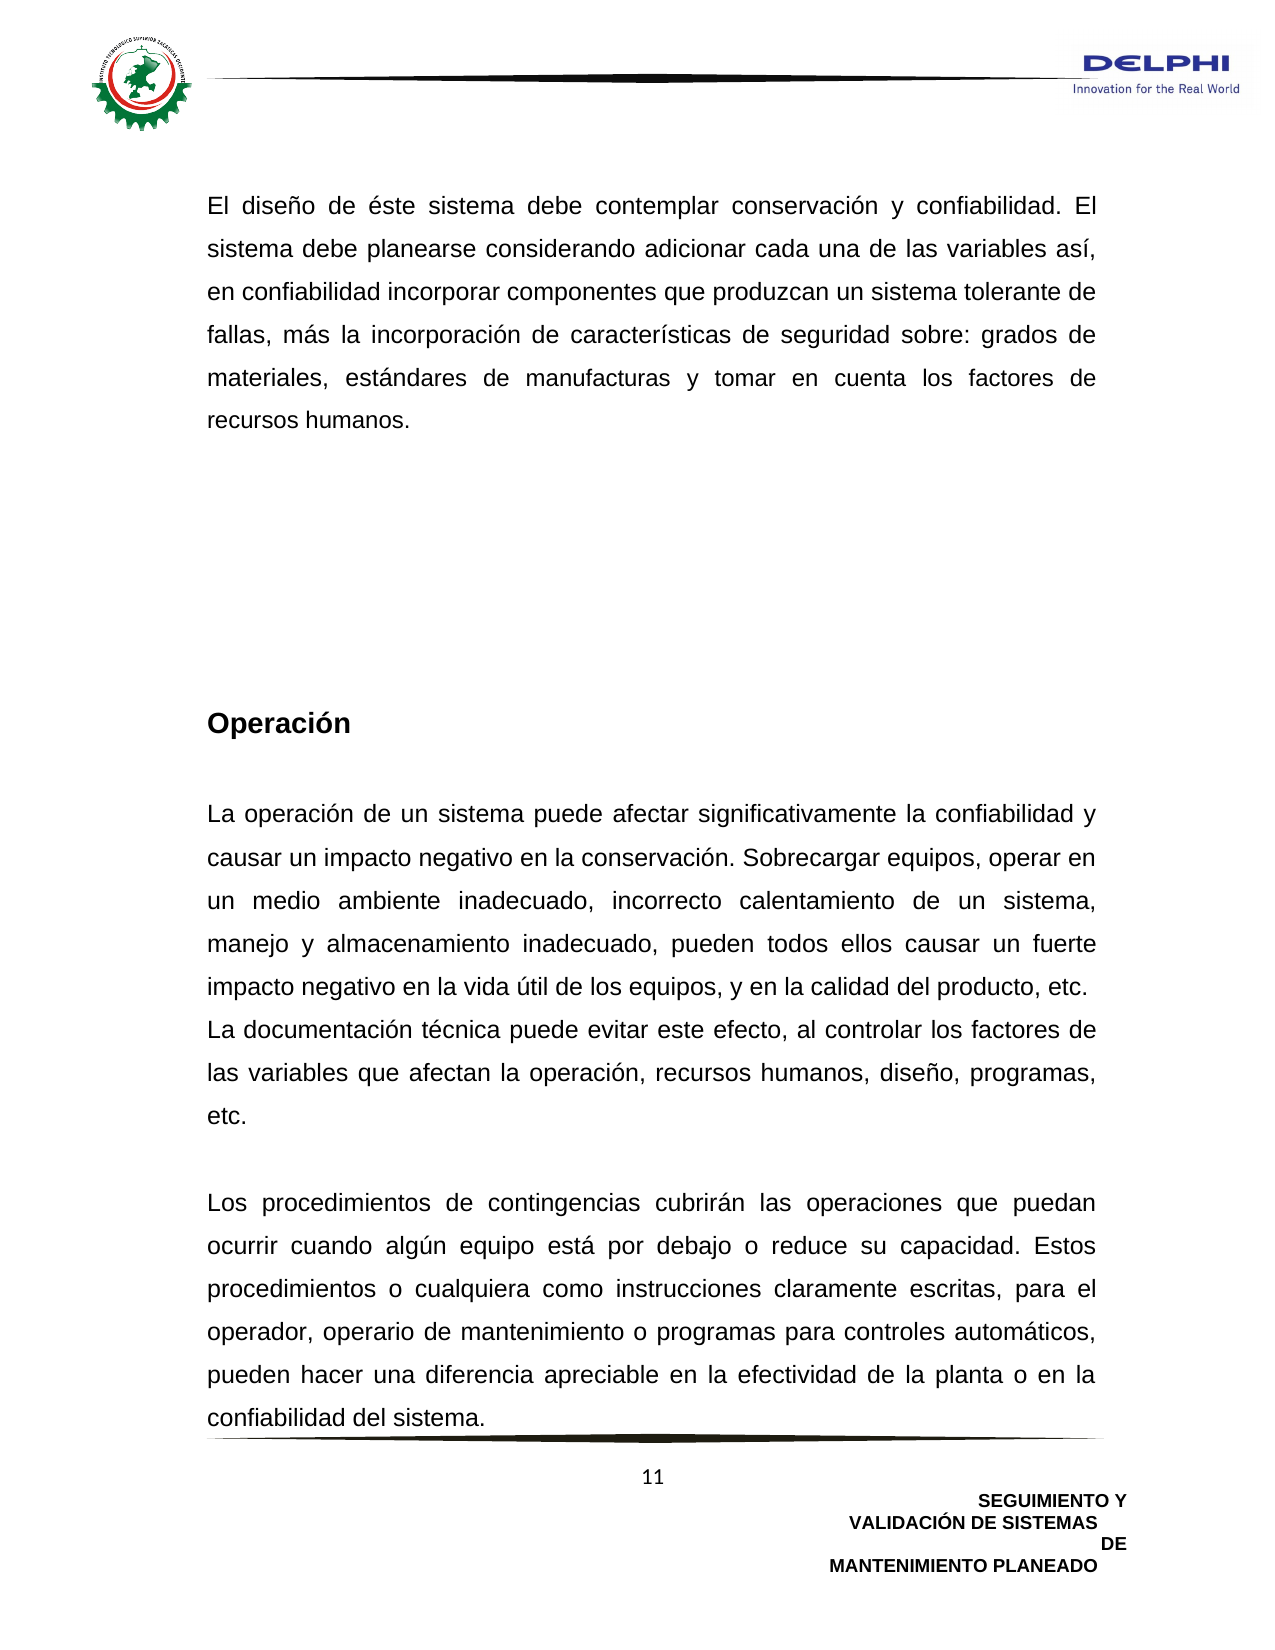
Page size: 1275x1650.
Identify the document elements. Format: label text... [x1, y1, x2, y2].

text Los procedimientos de contingencias cubrirán las operaciones que puedan ocurrir cuando algún equipo está por debajo o reduce su capacidad. Estos procedimientos o cualquiera como instrucciones claramente escritas, para el operador, operario de mantenimiento o programas para controles automáticos, pueden hacer una diferencia apreciable en la efectividad de la planta o en la confiabilidad del sistema. [207, 1187, 1098, 1432]
picture [91, 37, 192, 131]
text La documentación técnica puede evitar este efecto, al controlar los factores de las variables que afectan la operación, recursos humanos, diseño, programas, etc. [207, 1015, 1098, 1130]
picture [1054, 29, 1261, 115]
text El diseño de éste sistema debe contemplar conservación y confiabilidad. El sistema debe planearse considerando adicionar cada una de las variables así, en confiabilidad incorporar componentes que produzcan un sistema tolerante de fallas, más la incorporación de características de seguridad sobre: grados de materiales, estándares de manufacturas y tomar en cuenta los factores de recursos humanos. [207, 191, 1098, 433]
text La operación de un sistema puede afectar significativamente la confiabilidad y causar un impacto negativo en la conservación. Sobrecargar equipos, operar en un medio ambiente inadecuado, incorrecto calentamiento de un sistema, manejo y almacenamiento inadecuado, pueden todos ellos causar un fuerte impacto negativo en la vida útil de los equipos, y en la calidad del producto, etc. [207, 799, 1098, 1001]
text Operación [207, 706, 1098, 739]
